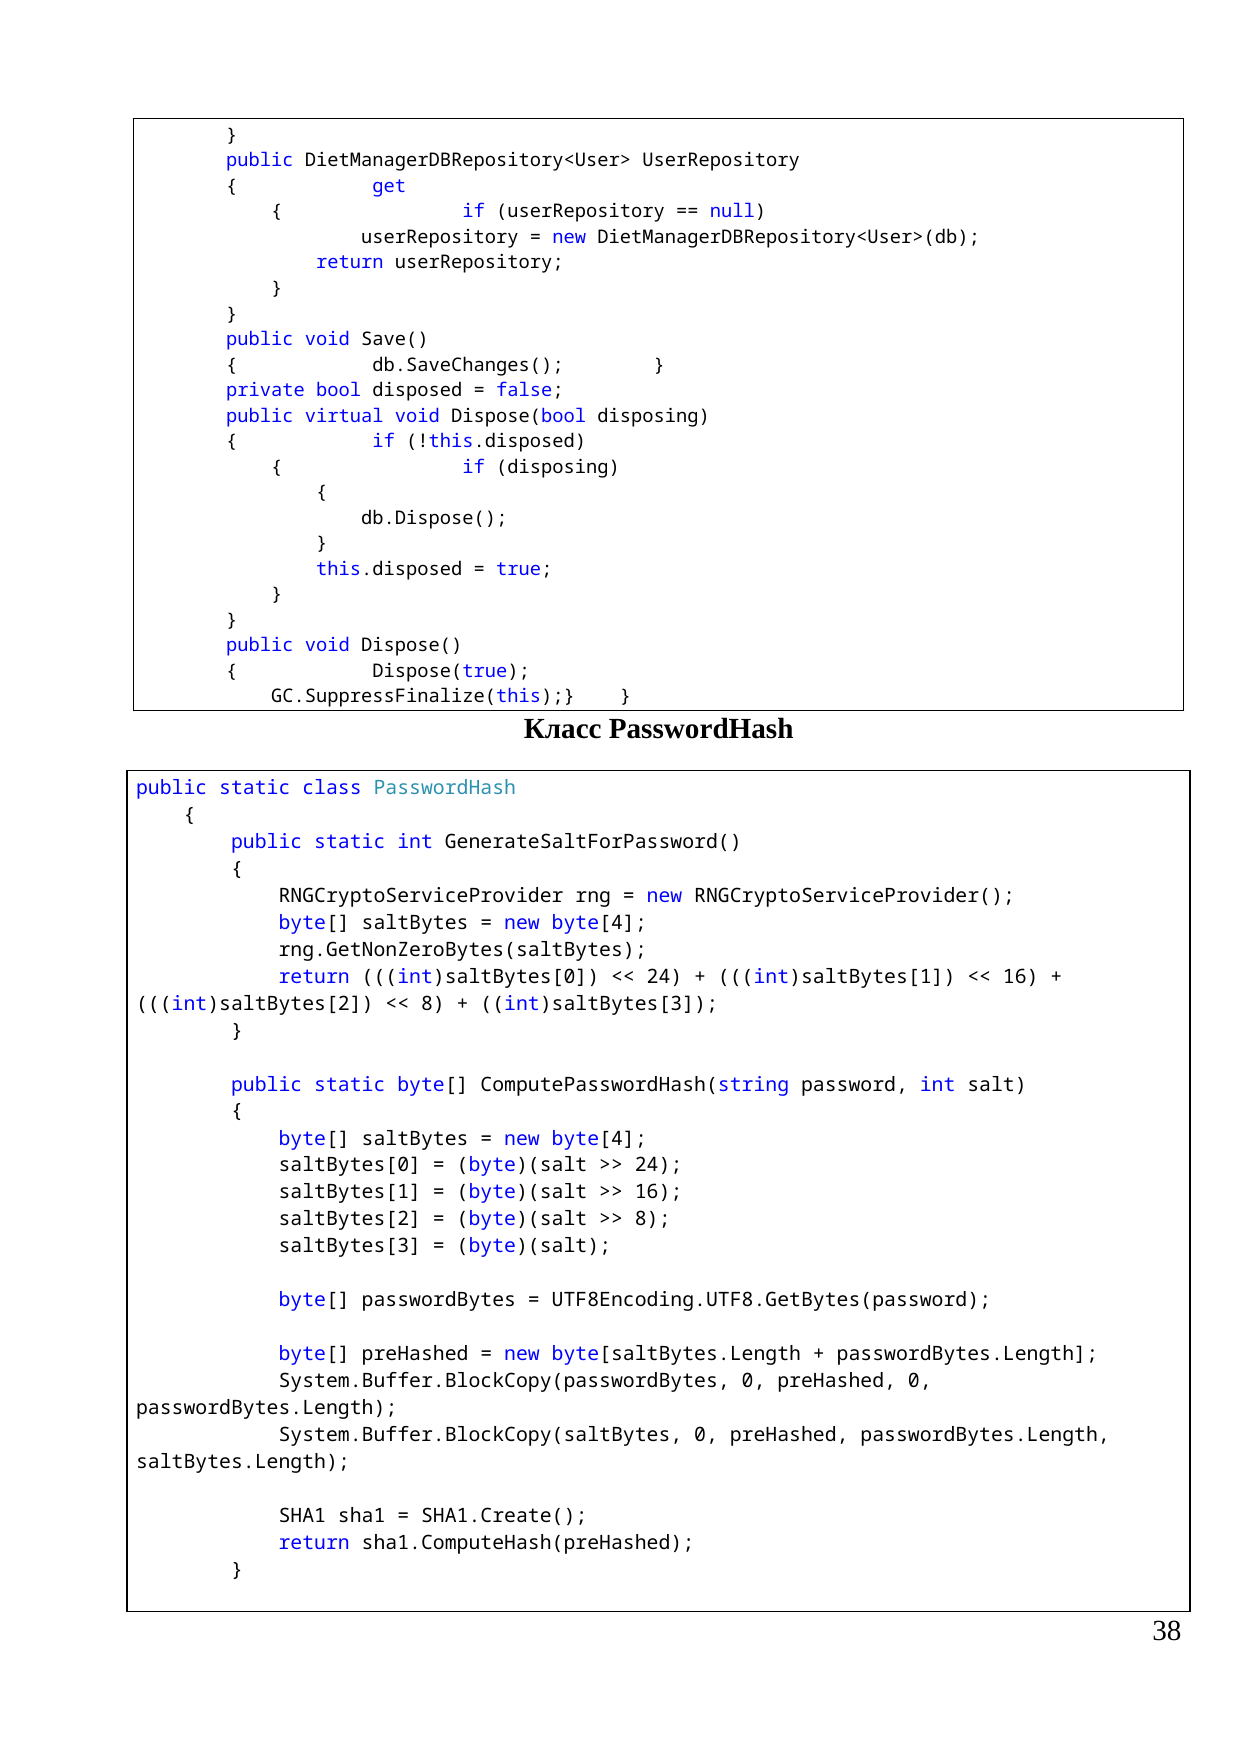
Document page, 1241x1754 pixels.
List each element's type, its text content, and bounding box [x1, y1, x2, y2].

text { Dispose(true); [136, 657, 1181, 679]
text public virtual void Dispose(bool disposing) [136, 402, 1181, 427]
text return (((int)saltBytes[0]) << 24) + (((int)saltBytes[1]) << 16) + (((int)saltBytes[2]) << 8) + ((int)saltBytes[3]); [136, 962, 1181, 1016]
text } [136, 606, 1181, 632]
text rng.GetNonZeroBytes(saltBytes); [136, 935, 1181, 962]
text } [136, 1016, 1181, 1043]
text saltBytes[2] = (byte)(salt >> 8); [136, 1205, 1181, 1232]
text { [136, 1097, 1181, 1124]
text System.Buffer.BlockCopy(passwordBytes, 0, preHashed, 0, passwordBytes.Length); [136, 1367, 1181, 1421]
text saltBytes[3] = (byte)(salt); [136, 1232, 1181, 1259]
text { if (!this.disposed) [136, 427, 1181, 453]
text this.disposed = true; [136, 555, 1181, 581]
text public void Dispose() [136, 632, 1181, 657]
text public static byte[] ComputePasswordHash(string password, int salt) [136, 1070, 1181, 1097]
text Класс PasswordHash [136, 711, 1181, 745]
text RNGCryptoServiceProvider rng = new RNGCryptoServiceProvider(); [136, 881, 1181, 908]
text byte[] saltBytes = new byte[4]; [136, 908, 1181, 935]
text { get [136, 172, 1181, 198]
text SHA1 sha1 = SHA1.Create(); [136, 1501, 1181, 1528]
text GC.SuppressFinalize(this);} } [134, 679, 1183, 710]
text } [136, 1555, 1181, 1582]
text public DietManagerDBRepository<User> UserRepository [136, 147, 1181, 172]
text private bool disposed = false; [136, 376, 1181, 402]
text byte[] saltBytes = new byte[4]; [136, 1124, 1181, 1151]
text } [136, 529, 1181, 555]
text public void Save() [136, 325, 1181, 351]
text } [136, 581, 1181, 606]
text { if (userRepository == null) [136, 198, 1181, 223]
text { if (disposing) [136, 453, 1181, 478]
text { db.SaveChanges(); } [136, 351, 1181, 376]
text System.Buffer.BlockCopy(saltBytes, 0, preHashed, passwordBytes.Length, saltBytes.Length); [136, 1421, 1181, 1474]
text { [136, 854, 1181, 881]
text } [136, 300, 1181, 325]
text userRepository = new DietManagerDBRepository<User>(db); [136, 223, 1181, 249]
text return userRepository; [136, 249, 1181, 274]
text byte[] passwordBytes = UTF8Encoding.UTF8.GetBytes(password); [136, 1286, 1181, 1313]
text { [136, 800, 1181, 827]
text saltBytes[0] = (byte)(salt >> 24); [136, 1151, 1181, 1178]
text { [136, 478, 1181, 504]
text db.Dispose(); [136, 504, 1181, 529]
text return sha1.ComputeHash(preHashed); [136, 1528, 1181, 1555]
text saltBytes[1] = (byte)(salt >> 16); [136, 1178, 1181, 1205]
text public static int GenerateSaltForPassword() [136, 827, 1181, 854]
text } [136, 274, 1181, 300]
text byte[] preHashed = new byte[saltBytes.Length + passwordBytes.Length]; [136, 1339, 1181, 1367]
text public static class PasswordHash [128, 771, 1189, 800]
text } [134, 119, 1183, 147]
